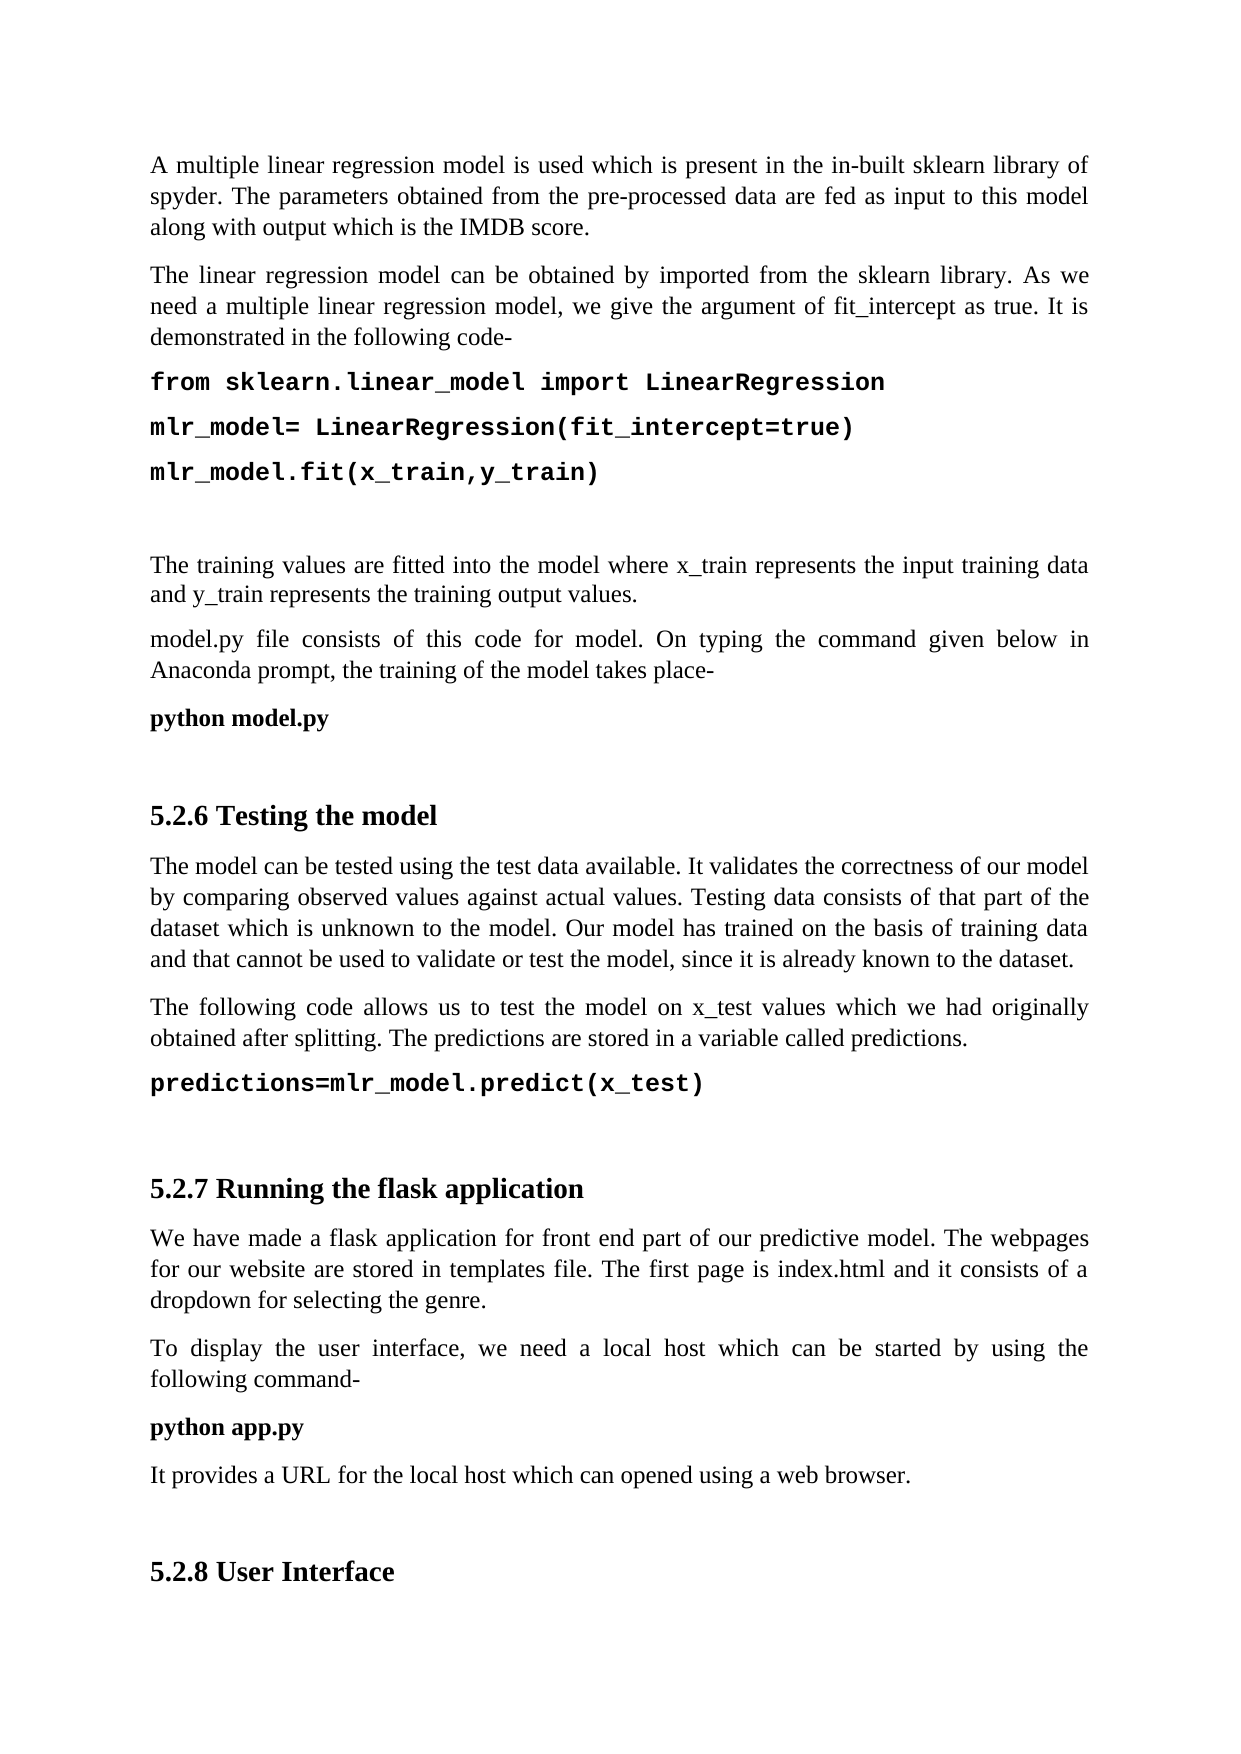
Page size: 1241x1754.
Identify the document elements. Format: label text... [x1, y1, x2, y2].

text 5.2.8 User Interface [150, 1554, 1090, 1588]
text The training values are fitted into the model where x_train represents the input training data and y_train represents the training output values. [150, 550, 1090, 607]
text mlr_model= LinearRegression(fit_intercept=true) [150, 414, 1090, 443]
text We have made a flask application for front end part of our predictive model. The webpages for our website are stored in templates file. The first page is index.html and it consists of a dropdown for selecting the genre. [150, 1223, 1090, 1314]
text python model.py [150, 703, 1090, 732]
text from sklearn.linear_model import LinearRegression [150, 369, 1090, 398]
text predictions=mlr_model.predict(x_test) [150, 1071, 1090, 1099]
text model.py file consists of this code for model. On typing the command given below in Anaconda prompt, the training of the model takes place- [150, 624, 1090, 684]
text 5.2.7 Running the flask application [150, 1171, 1090, 1204]
text A multiple linear regression model is used which is present in the in-built sklearn library of spyder. The parameters obtained from the pre-processed data are fed as input to this model along with output which is the IMDB score. [150, 150, 1090, 241]
text mlr_model.fit(x_train,y_train) [150, 459, 1090, 488]
text The model can be tested using the test data available. It validates the correctness of our model by comparing observed values against actual values. Testing data consists of that part of the dataset which is unknown to the model. Our model has trained on the basis of training data and that cannot be used to validate or test the model, since it is already known to the dataset. [150, 851, 1090, 973]
text python app.py [150, 1412, 1090, 1441]
text The following code allows us to test the model on x_test values which we had originally obtained after splitting. The predictions are stored in a variable called predictions. [150, 992, 1090, 1052]
text The linear regression model can be obtained by imported from the sklearn library. As we need a multiple linear regression model, we give the argument of fit_intercept as true. It is demonstrated in the following code- [150, 260, 1090, 351]
text It provides a URL for the local host which can opened using a web browser. [150, 1460, 1090, 1488]
text 5.2.6 Testing the model [150, 798, 1090, 832]
text To display the user interface, we need a local host which can be started by using the following command- [150, 1333, 1090, 1393]
